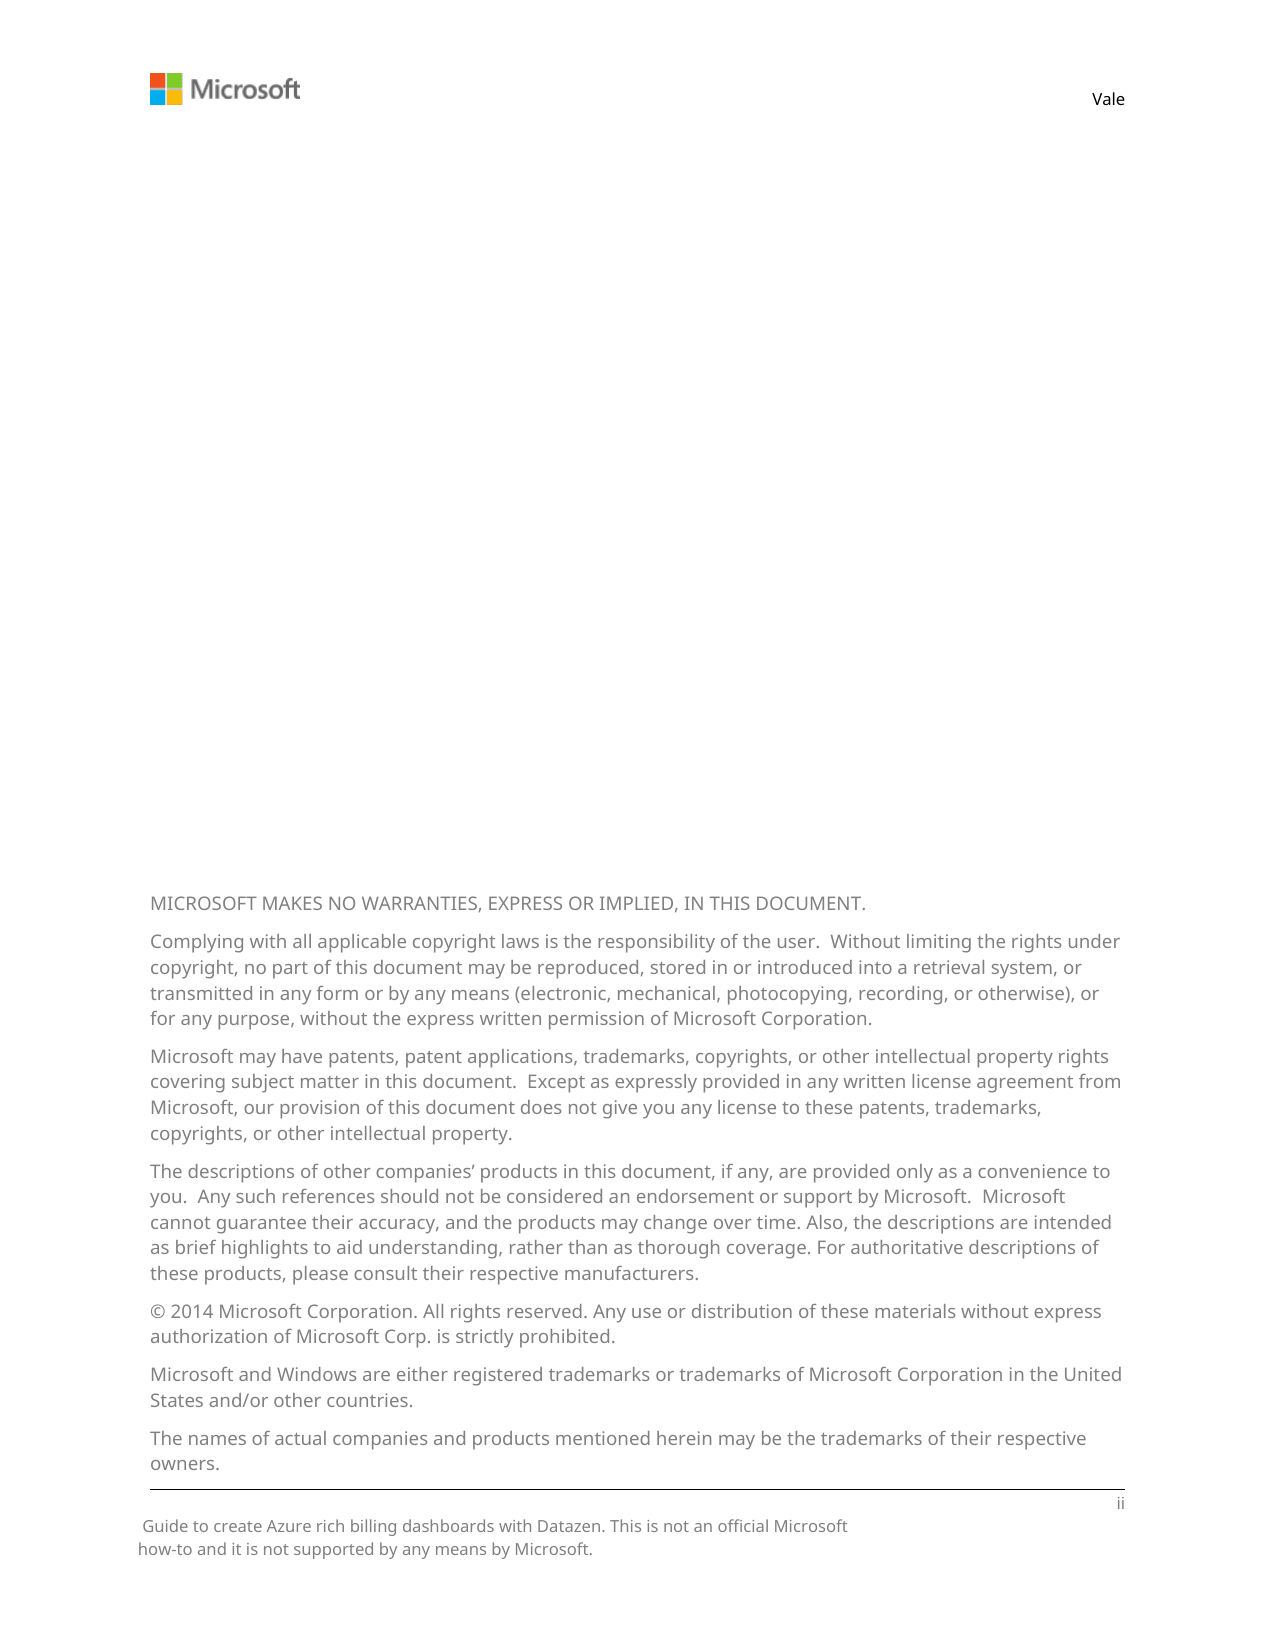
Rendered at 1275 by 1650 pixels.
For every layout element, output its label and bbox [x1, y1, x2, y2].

picture [150, 73, 300, 106]
